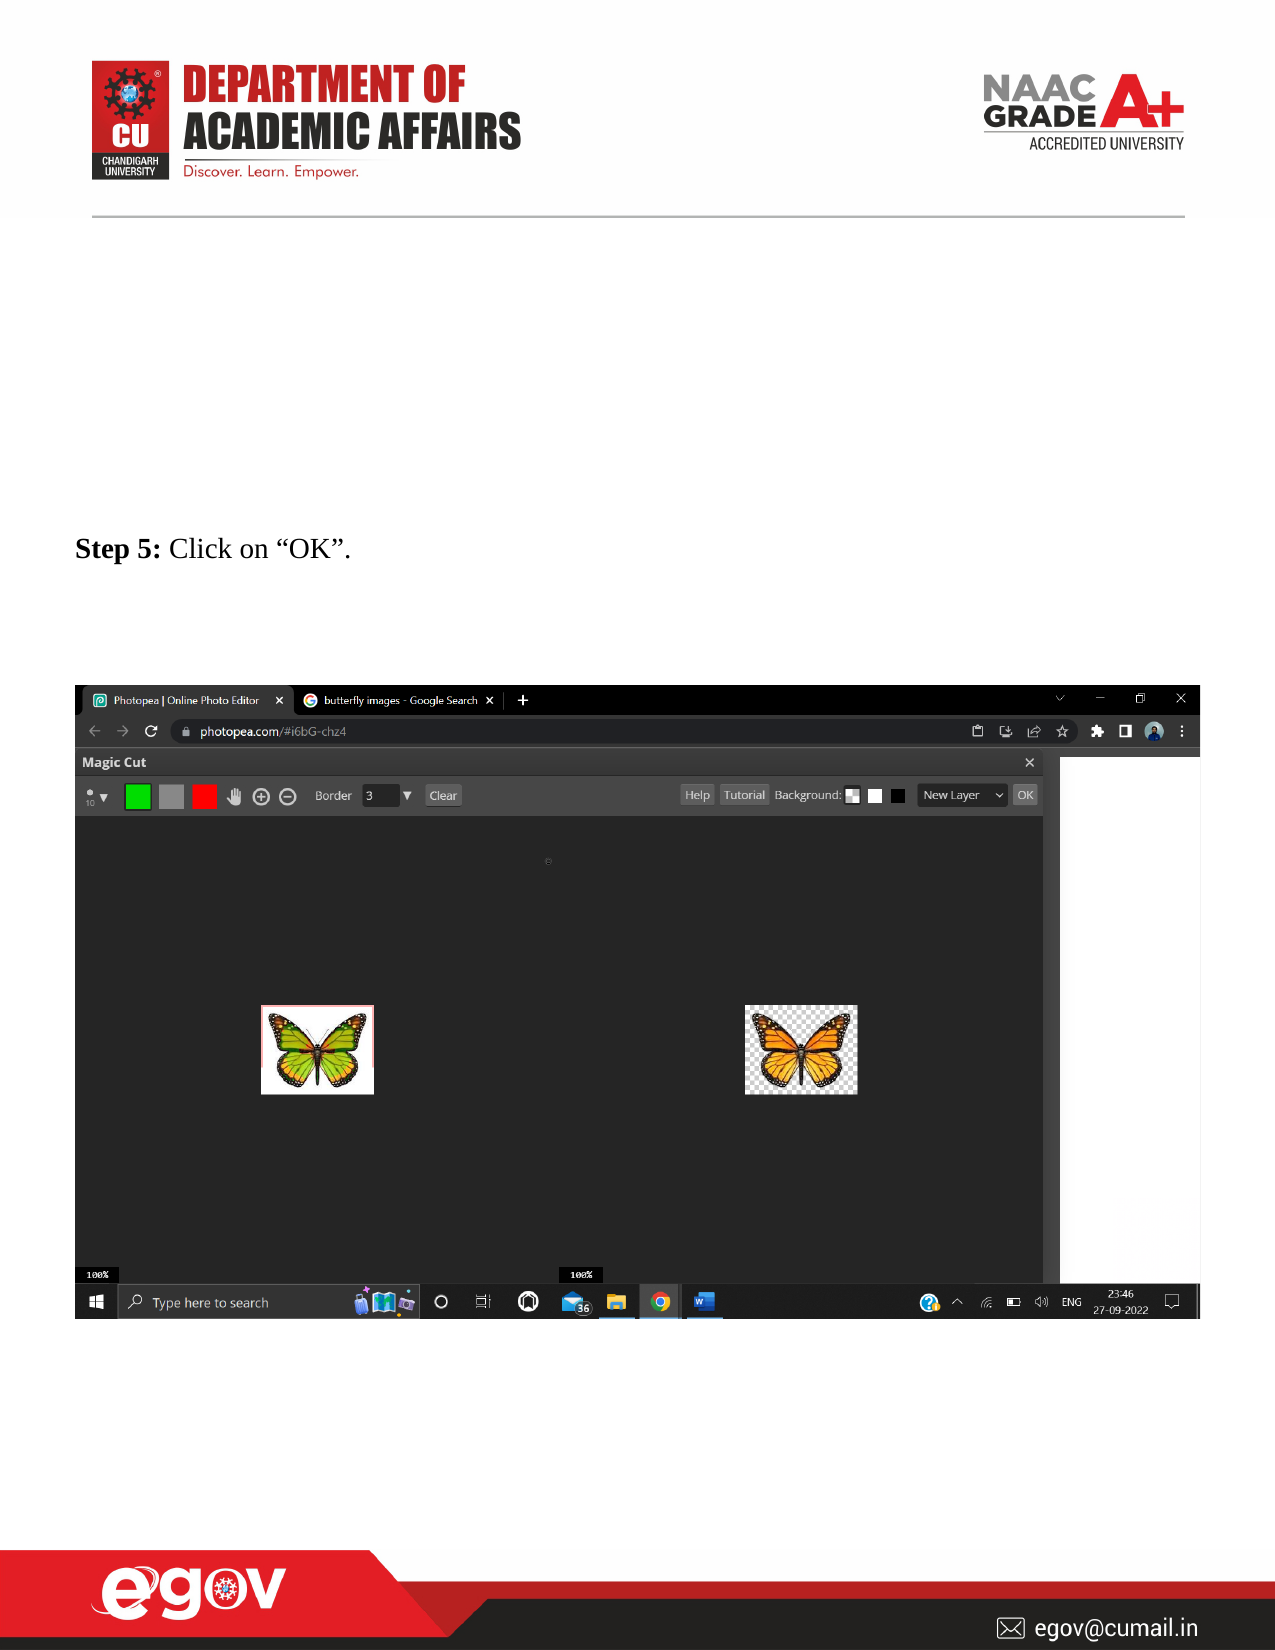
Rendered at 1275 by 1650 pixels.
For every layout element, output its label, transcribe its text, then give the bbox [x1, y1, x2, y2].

picture [0, 0, 1275, 218]
picture [75, 685, 1200, 1319]
picture [0, 1549, 1275, 1650]
text Step 5: Click on “OK”. [75, 531, 1200, 565]
